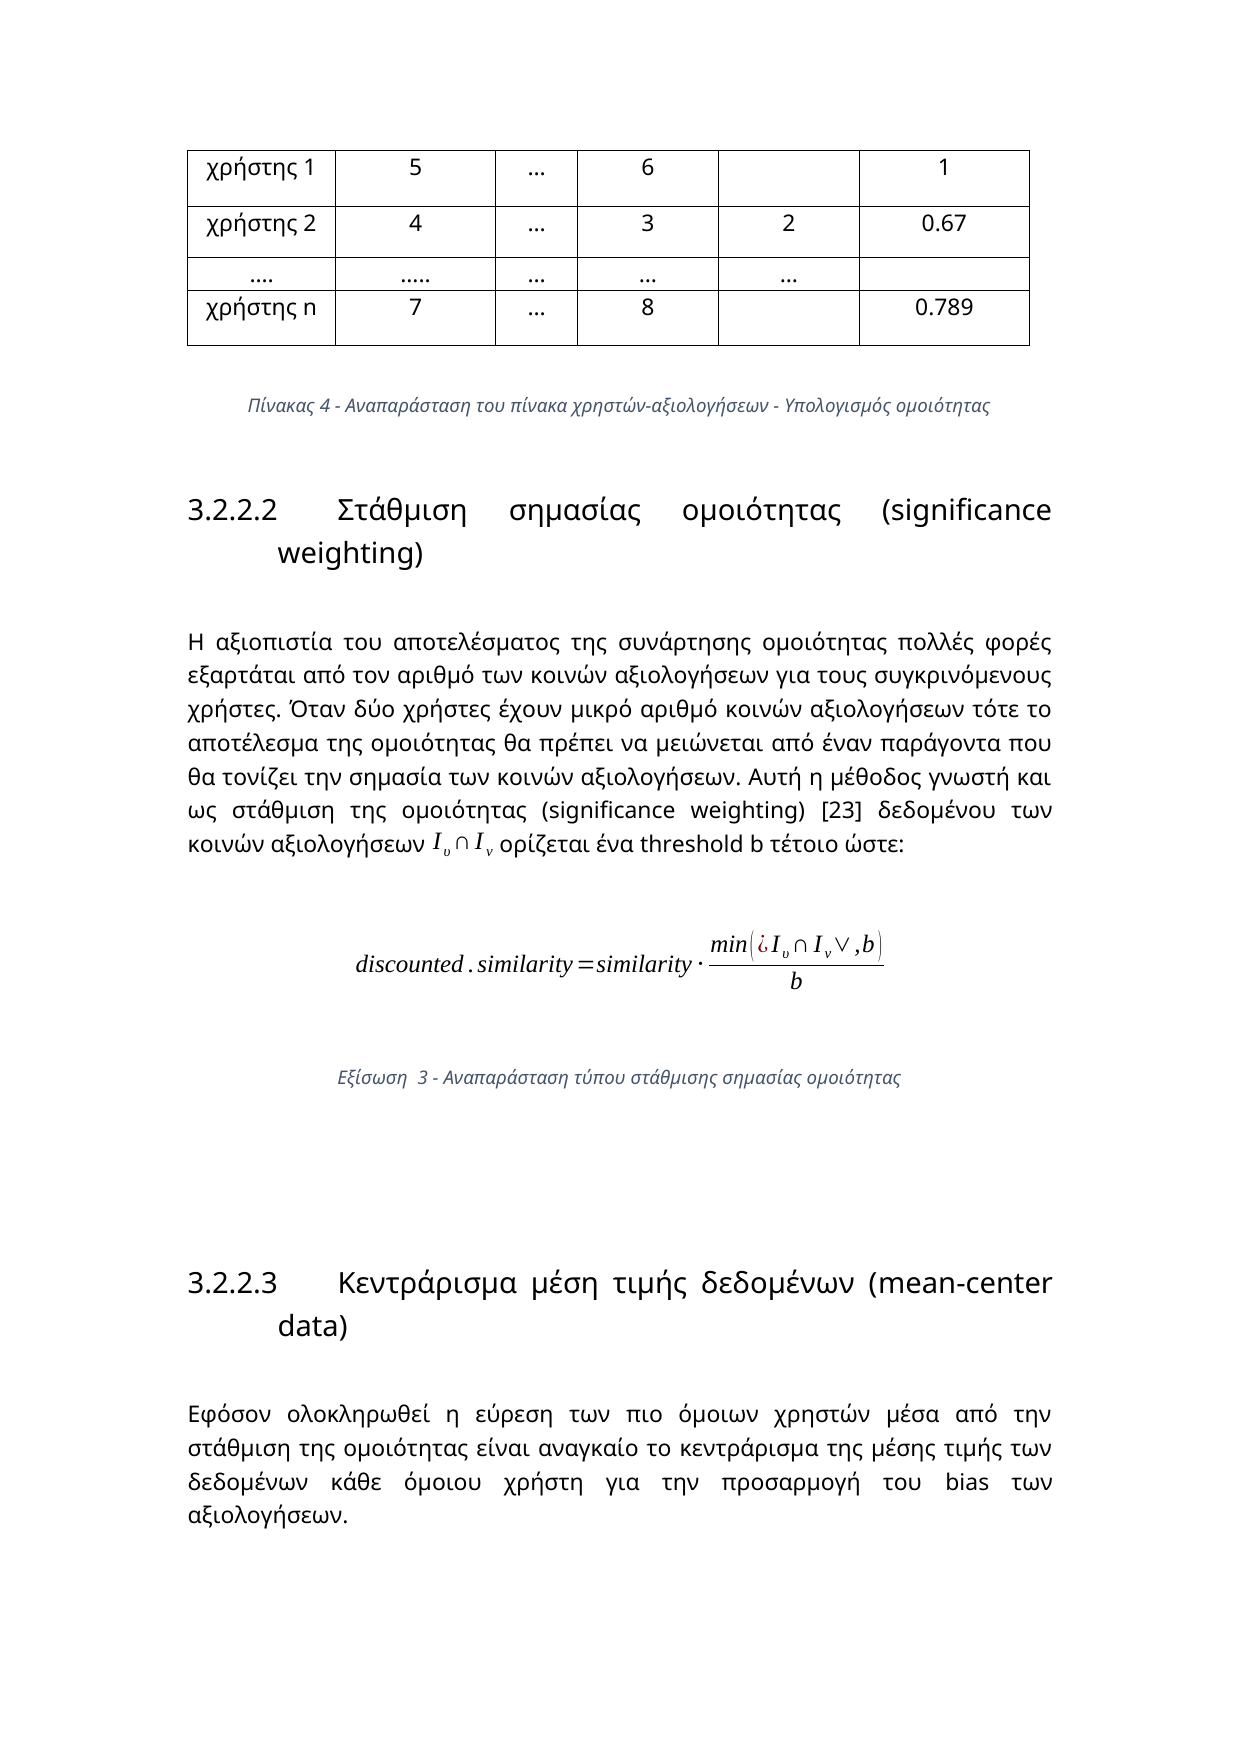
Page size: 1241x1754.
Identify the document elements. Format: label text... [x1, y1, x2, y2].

table_cell 5 [336, 151, 495, 206]
table_cell … [578, 258, 718, 289]
subtitle Στάθμιση σημασίας ομοιότητας (significance weighting) [187, 489, 1053, 572]
table_cell ….. [336, 258, 495, 289]
table_cell … [496, 207, 577, 257]
table_cell 4 [336, 207, 495, 257]
table_cell 8 [578, 291, 718, 345]
table_cell … [496, 151, 577, 206]
table_cell [860, 258, 1029, 289]
table_cell … [496, 291, 577, 345]
text Εφόσον ολοκληρωθεί η εύρεση των πιο όμοιων χρηστών μέσα από την στάθμιση της ομοιότητας είναι αναγκαίο το κεντράρισμα της μέσης τιμής των δεδομένων κάθε όμοιου χρήστη για την προσαρμογή του bias των αξιολογήσεων. [187, 1398, 1053, 1531]
table_cell 7 [336, 291, 495, 345]
table_cell 2 [719, 207, 859, 257]
table_cell χρήστης 1 [188, 151, 335, 206]
subtitle Κεντράρισμα μέση τιμής δεδομένων (mean-center data) [187, 1262, 1053, 1344]
table_cell [719, 151, 859, 206]
table_cell … [719, 258, 859, 289]
table_cell …. [188, 258, 335, 289]
text Η αξιοπιστία του αποτελέσματος της συνάρτησης ομοιότητας πολλές φορές εξαρτάται από τον αριθμό των κοινών αξιολογήσεων για τους συγκρινόμενους χρήστες. Όταν δύο χρήστες έχουν μικρό αριθμό κοινών αξιολογήσεων τότε το αποτέλεσμα της ομοιότητας θα πρέπει να μειώνεται από έναν παράγοντα που θα τονίζει την σημασία των κοινών αξιολογήσεων. Αυτή η μέθοδος γνωστή και ως στάθμιση της ομοιότητας (significance weighting) δεδομένου των κοινών αξιολογήσεων ορίζεται ένα threshold b τέτοιο ώστε: [187, 625, 1053, 859]
table_cell [719, 291, 859, 345]
table_cell χρήστης n [188, 291, 335, 345]
table_cell … [496, 258, 577, 289]
table_cell 0.789 [860, 291, 1029, 345]
table_cell 3 [578, 207, 718, 257]
table_cell 0.67 [860, 207, 1029, 257]
table_cell 1 [860, 151, 1029, 206]
table_cell 6 [578, 151, 718, 206]
table_cell χρήστης 2 [188, 207, 335, 257]
